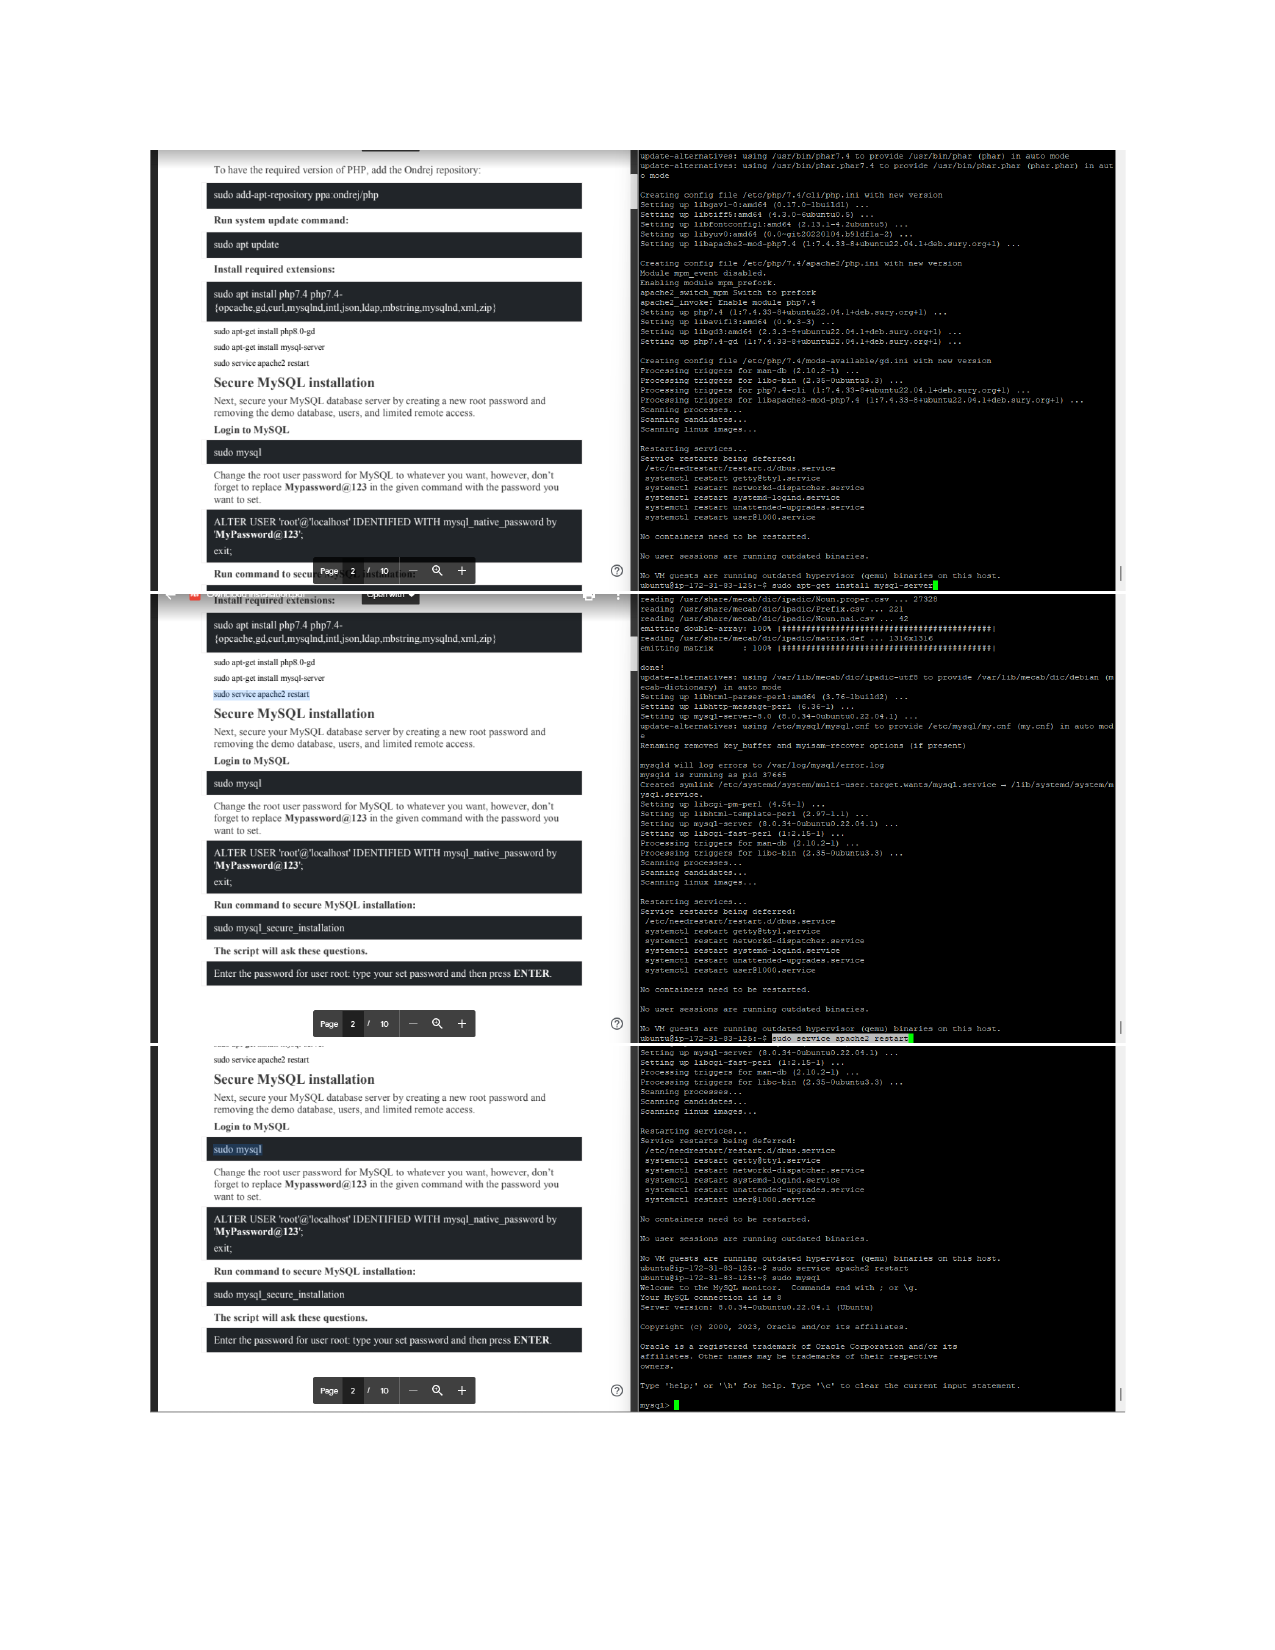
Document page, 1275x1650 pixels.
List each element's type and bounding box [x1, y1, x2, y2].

picture [150, 150, 1125, 591]
picture [150, 594, 1125, 1043]
picture [150, 1046, 1125, 1413]
